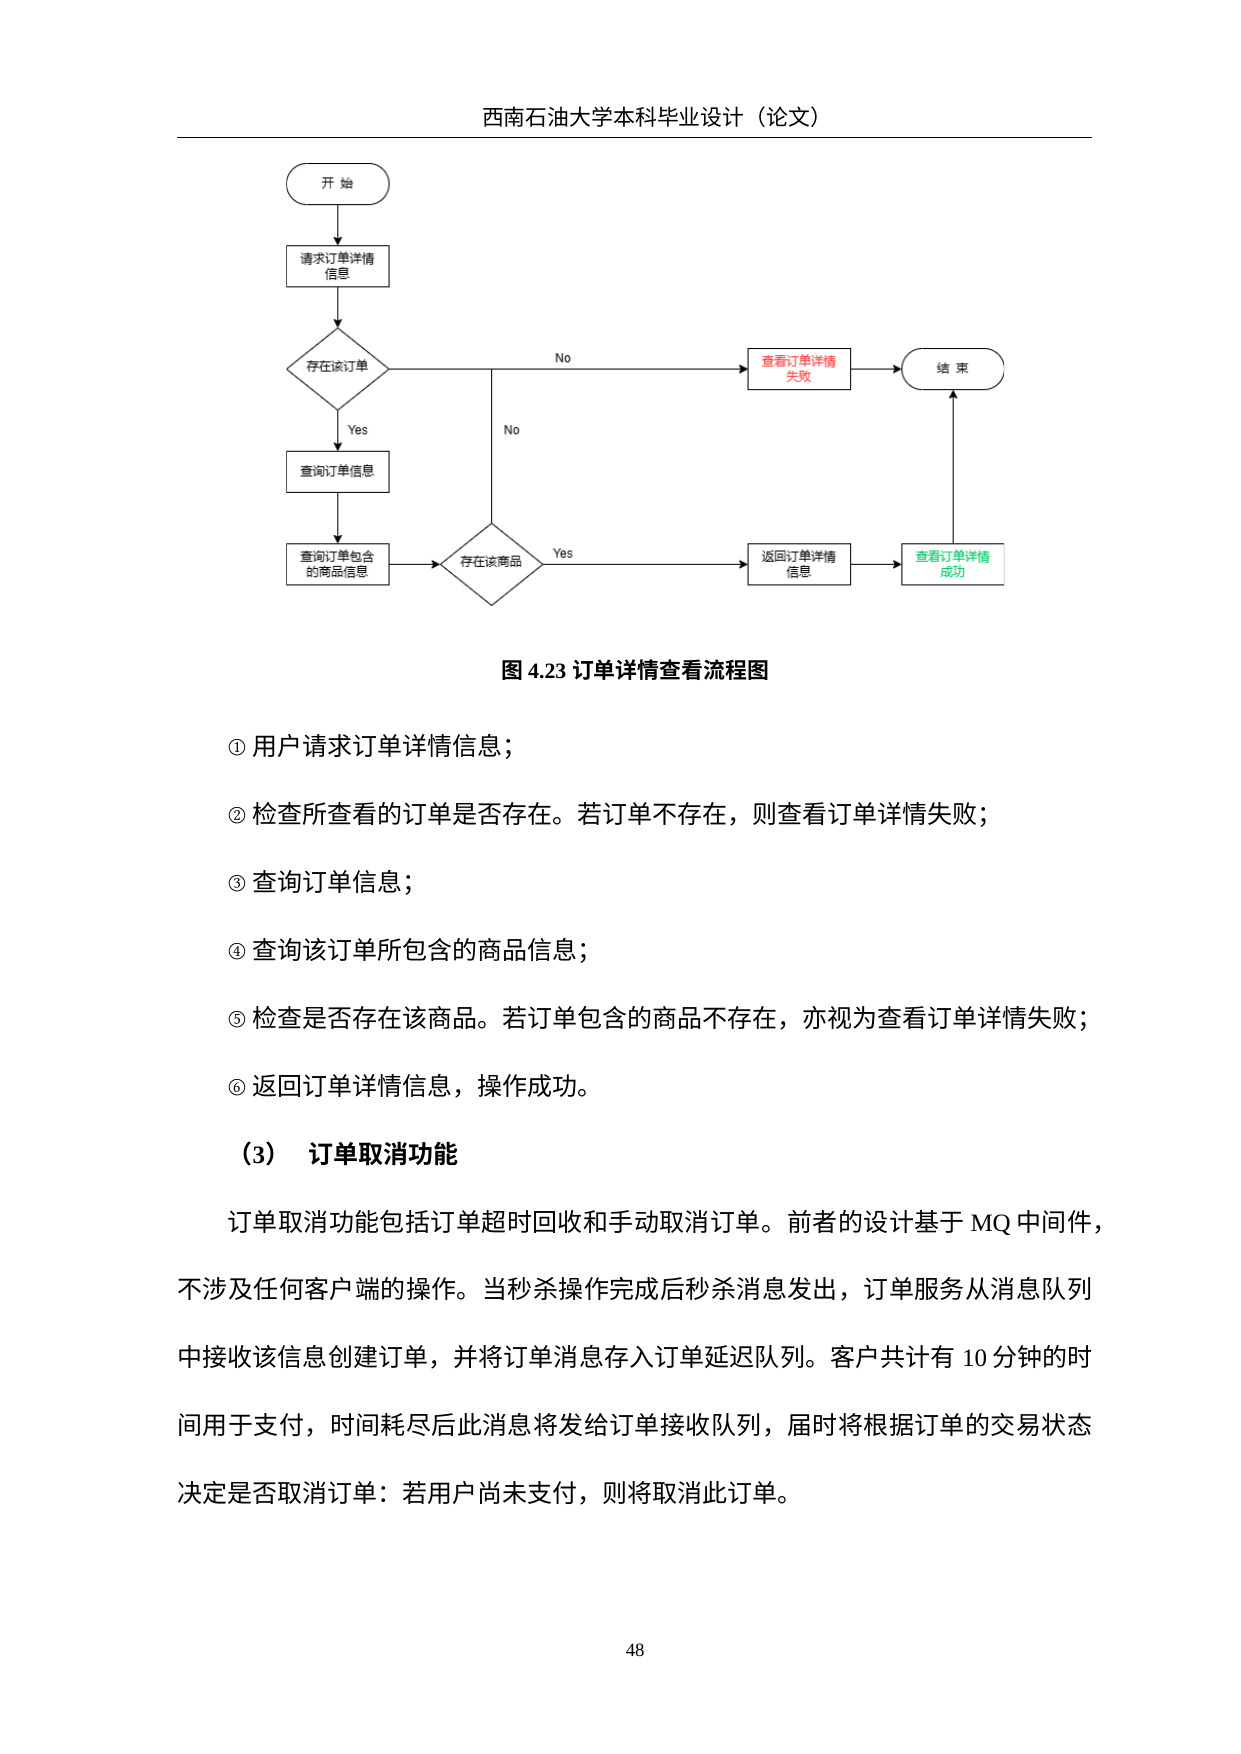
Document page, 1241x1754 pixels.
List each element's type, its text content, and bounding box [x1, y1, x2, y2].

text ③ 查询订单信息； [177, 847, 1092, 914]
list 订单取消功能 [227, 1118, 1092, 1186]
text ⑤ 检查是否存在该商品。若订单包含的商品不存在，亦视为查看订单详情失败； [177, 982, 1092, 1050]
picture [286, 163, 1005, 606]
text ④ 查询该订单所包含的商品信息； [177, 914, 1092, 982]
text 订单取消功能包括订单超时回收和手动取消订单。前者的设计基于MQ中间件，不涉及任何客户端的操作。当秒杀操作完成后秒杀消息发出，订单服务从消息队列中接收该信息创建订单，并将订单消息存入订单延迟队列。客户共计有10分钟的时间用于支付，时间耗尽后此消息将发给订单接收队列，届时将根据订单的交易状态决定是否取消订单：若用户尚未支付，则将取消此订单。 [177, 1186, 1092, 1526]
text ② 检查所查看的订单是否存在。若订单不存在，则查看订单详情失败； [177, 779, 1092, 847]
text ⑥ 返回订单详情信息，操作成功。 [177, 1050, 1092, 1118]
text ① 用户请求订单详情信息； [177, 711, 1092, 779]
